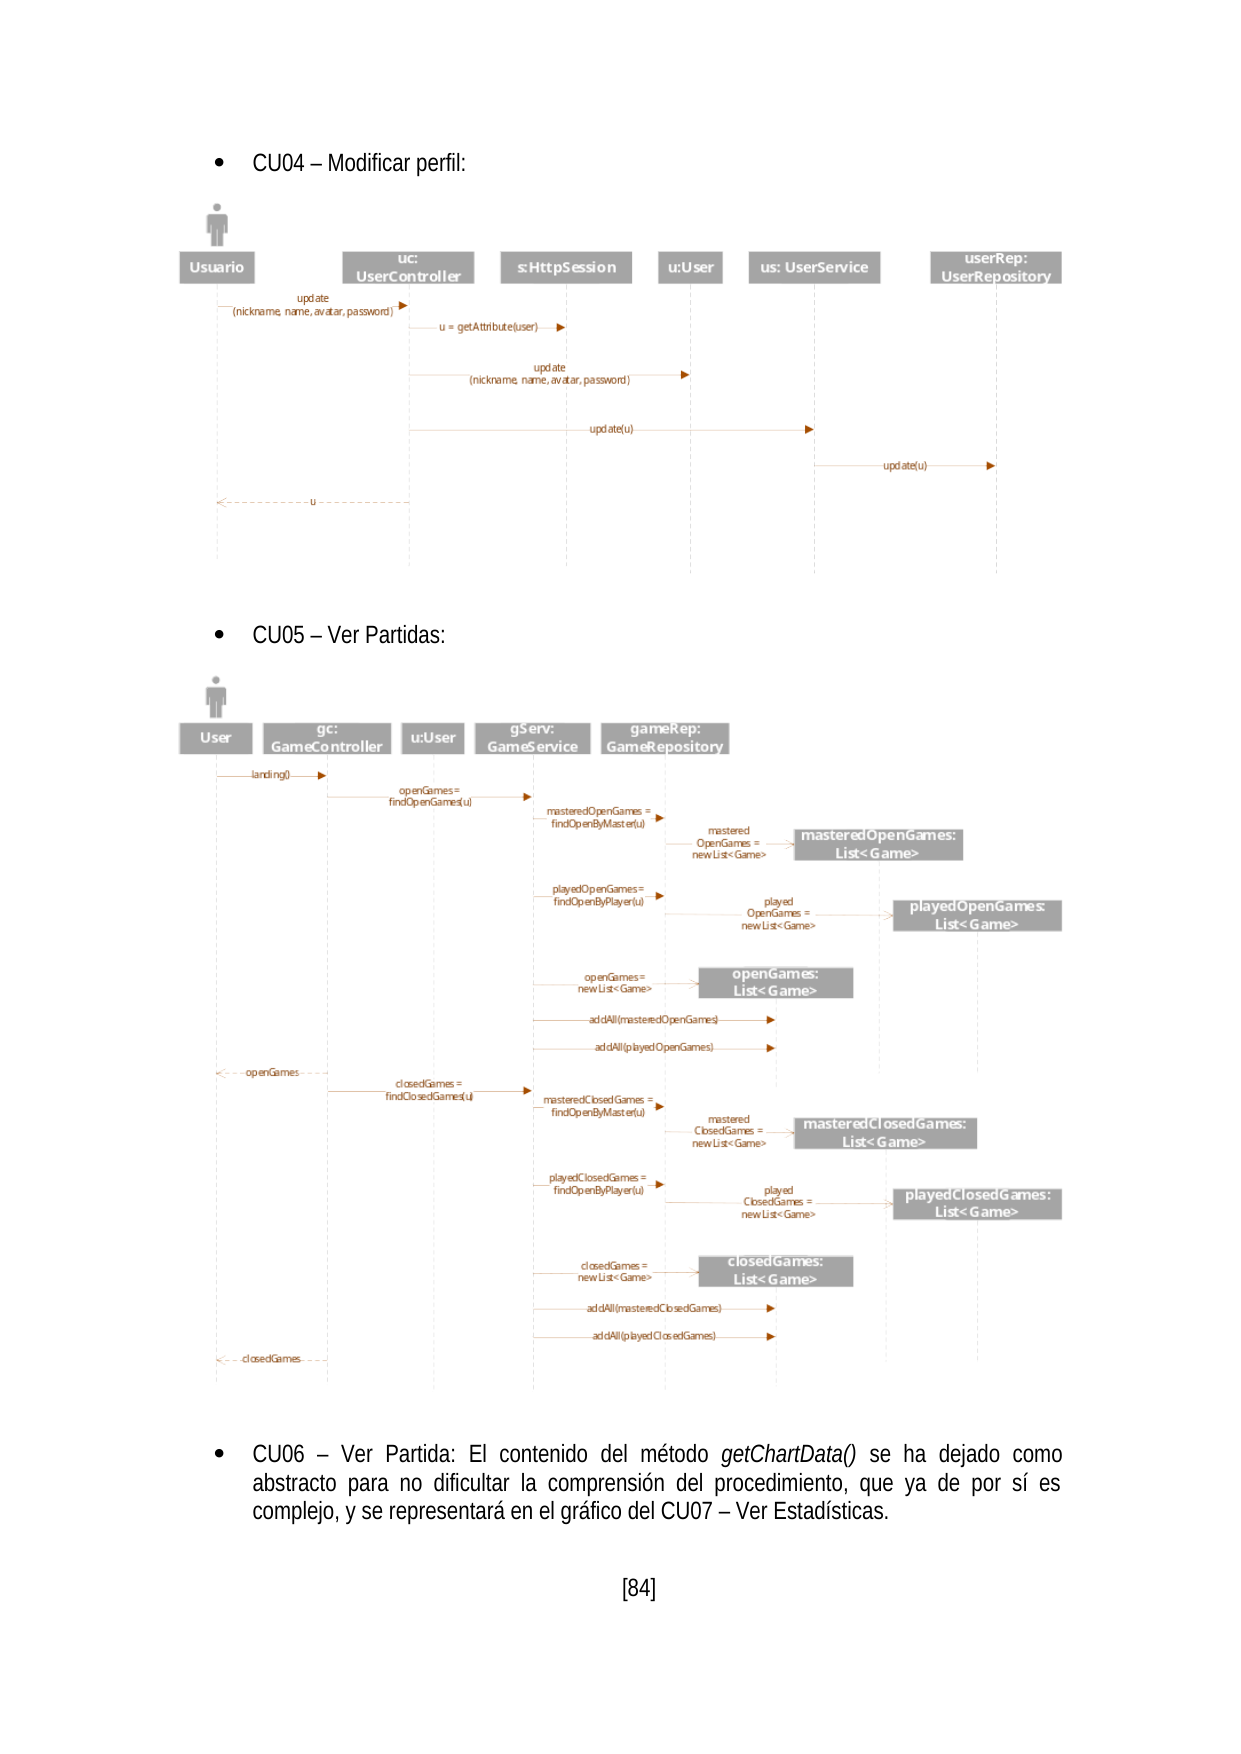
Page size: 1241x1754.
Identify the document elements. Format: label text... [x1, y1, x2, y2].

list CU05 – Ver Partidas: [215, 621, 1063, 649]
list CU06 – Ver Partida: El contenido del método getChartData() se ha dejado como abstracto para no dificultar la comprensión del procedimiento, que ya de por sí es complejo, y se representará en el gráfico del CU07 – Ver Estadísticas. [215, 1439, 1063, 1525]
list CU04 – Modificar perfil: [215, 148, 1063, 176]
